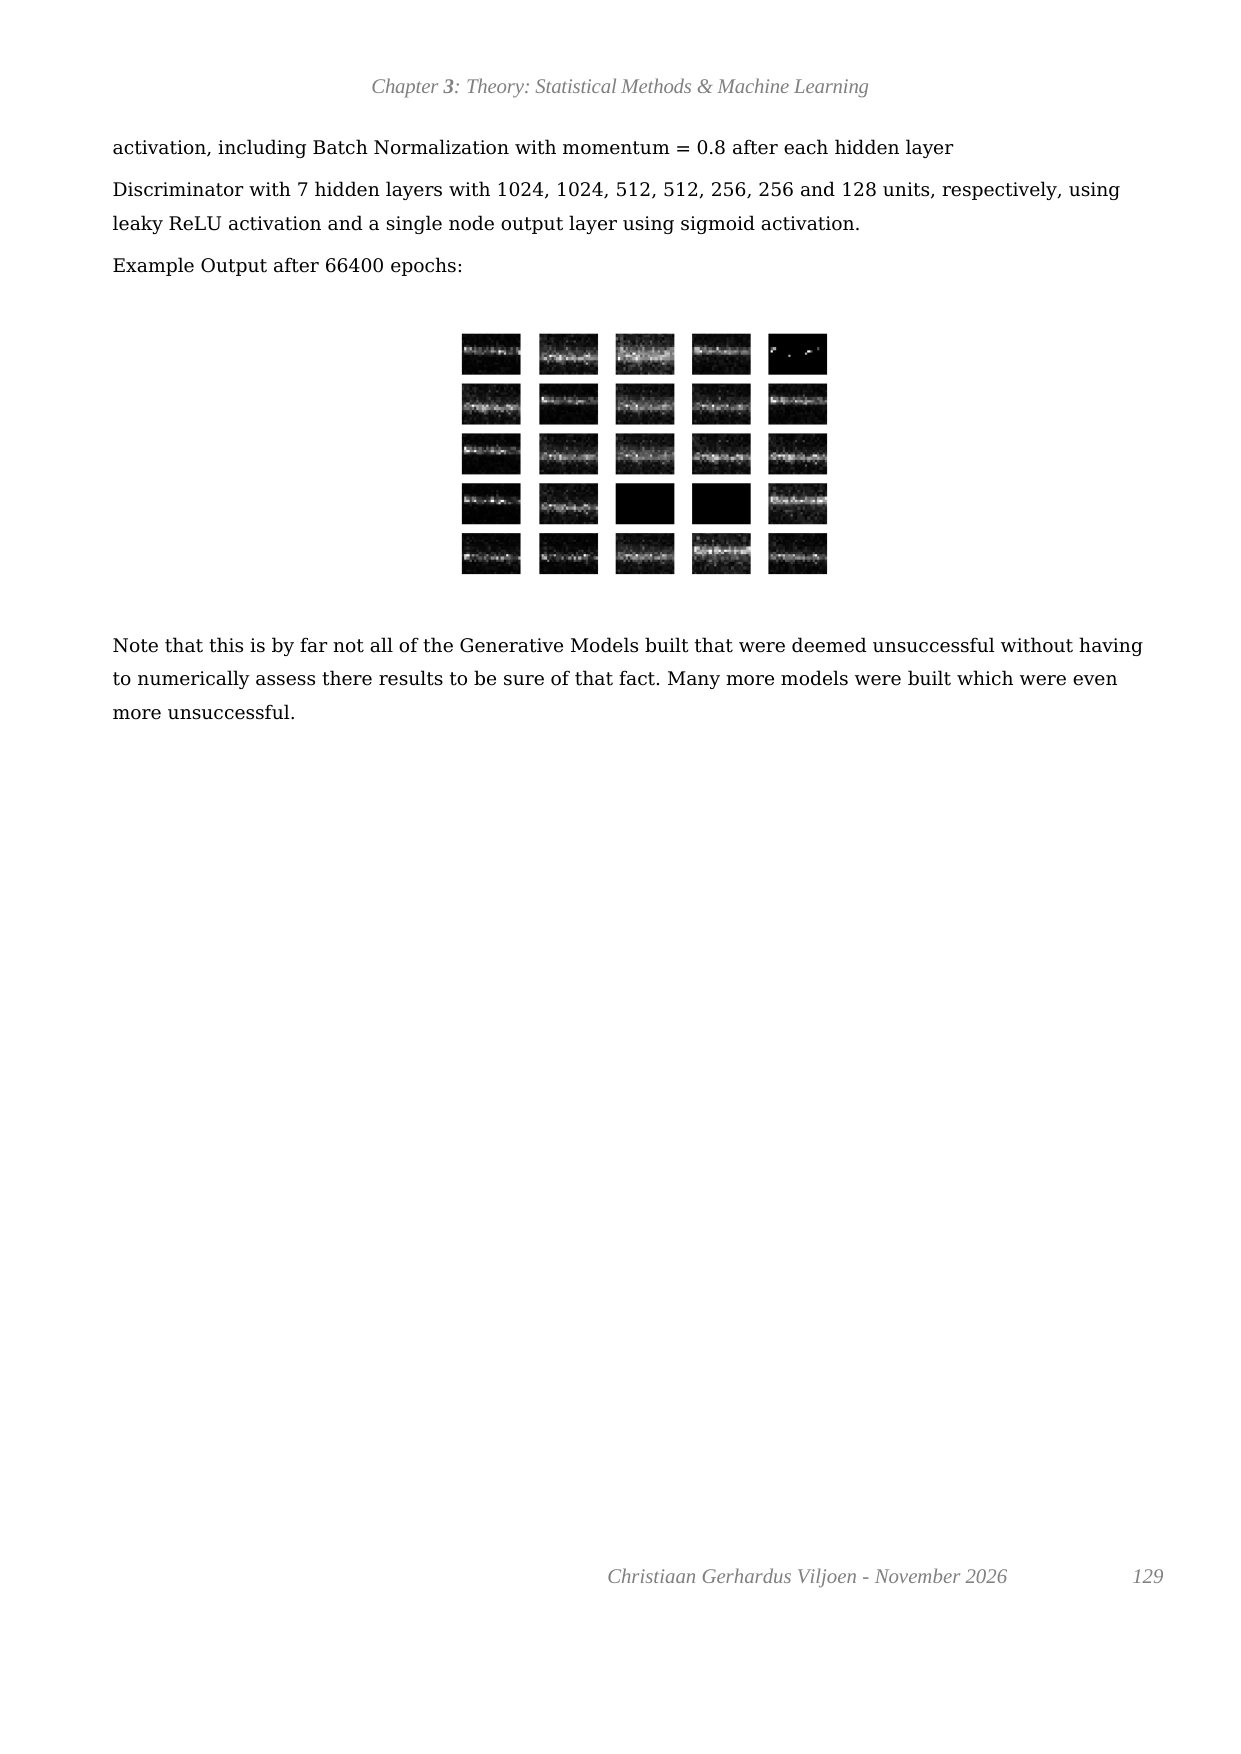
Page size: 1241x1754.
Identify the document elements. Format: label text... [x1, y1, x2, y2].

text Example Output after 66400 epochs: [112, 253, 1165, 276]
text Note that this is by far not all of the Generative Models built that were deemed unsuccessful without having to numerically assess there results to be sure of that fact. Many more models were built which were even more unsuccessful. [112, 633, 1165, 723]
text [112, 135, 1165, 158]
picture [400, 295, 878, 614]
text Discriminator with 7 hidden layers with 1024, 1024, 512, 512, 256, 256 and 128 units, respectively, using leaky ReLU activation and a single node output layer using sigmoid activation. [112, 177, 1165, 234]
